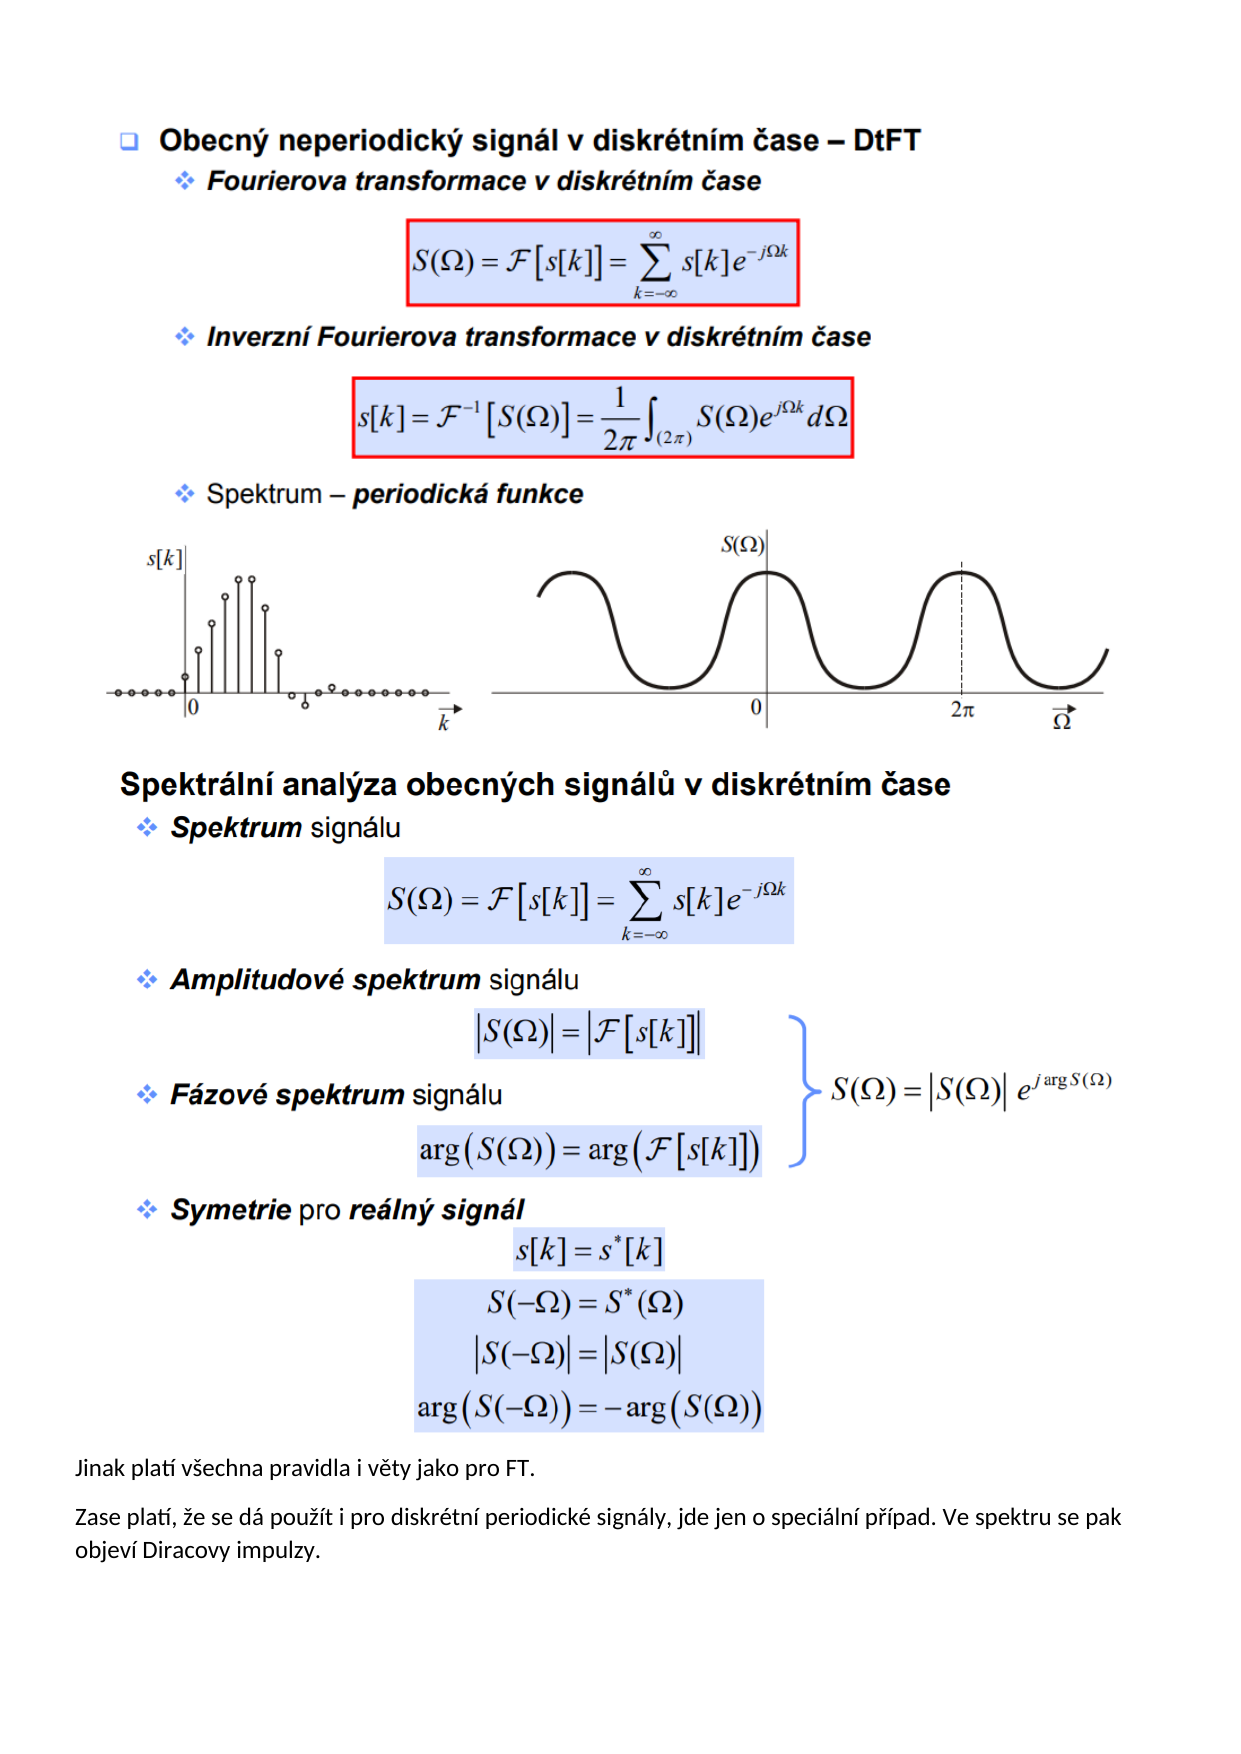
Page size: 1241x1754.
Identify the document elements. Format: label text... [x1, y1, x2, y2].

picture [106, 120, 1134, 746]
text Jinak platí všechna pravidla i věty jako pro FT. [75, 1452, 1165, 1482]
picture [105, 765, 1135, 1434]
text Zase platí, že se dá použít i pro diskrétní periodické signály, jde jen o speciální případ. Ve spektru se pak objeví Diracovy impulzy. [75, 1502, 1165, 1565]
